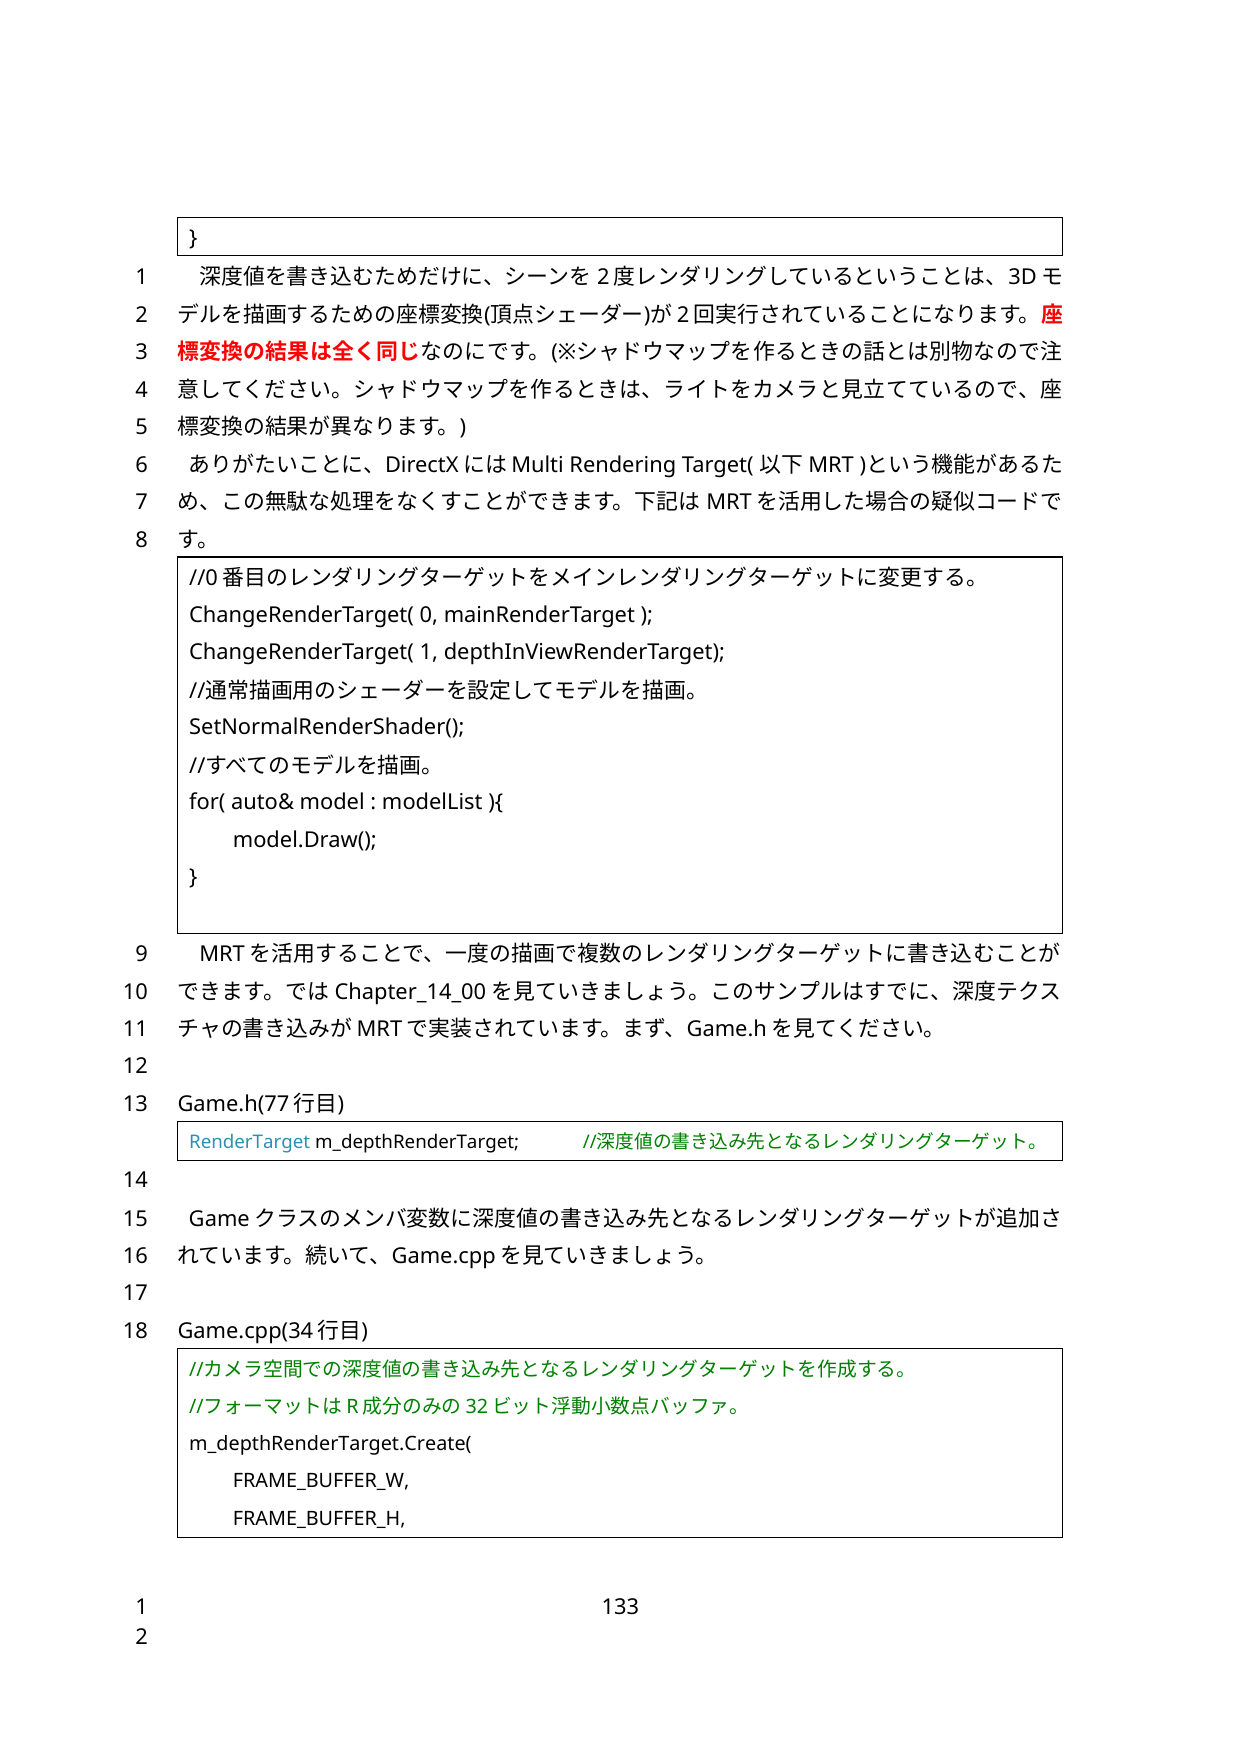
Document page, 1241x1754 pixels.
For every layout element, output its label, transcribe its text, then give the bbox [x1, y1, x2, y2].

text Game.h(77行目) [177, 1083, 1063, 1121]
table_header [178, 1349, 1062, 1537]
table_header RenderTarget m_depthRenderTarget; //深度値の書き込み先となるレンダリングターゲット。 [178, 1122, 1062, 1159]
text 深度値を書き込むためだけに、シーンを2度レンダリングしているということは、3Dモデルを描画するための座標変換(頂点シェーダー)が2回実行されていることになります。座標変換の結果は全く同じなのにです。(※シャドウマップを作るときの話とは別物なので注意してください。シャドウマップを作るときは、ライトをカメラと見立てているので、座標変換の結果が異なります。) [177, 256, 1063, 444]
text Game.cpp(34行目) [177, 1311, 1063, 1348]
text ありがたいことに、DirectXにはMulti Rendering Target( 以下 MRT )という機能があるため、この無駄な処理をなくすことができます。下記はMRTを活用した場合の疑似コードです。 [177, 444, 1063, 556]
table_header //0番目のレンダリングターゲットをメインレンダリングターゲットに変更する。 ChangeRenderTarget( 0, mainRenderTarget ); ChangeRenderTarget( 1, depthInViewRenderTarget); //通常描画用のシェーダーを設定してモデルを描画。 SetNormalRenderShader(); //すべてのモデルを描画。 for( auto& model : modelList ){ model.Draw(); } [178, 558, 1062, 932]
text MRTを活用することで、一度の描画で複数のレンダリングターゲットに書き込むことができます。ではChapter_14_00を見ていきましょう。このサンプルはすでに、深度テクスチャの書き込みがMRTで実装されています。まず、Game.hを見てください。 [177, 934, 1063, 1046]
text Gameクラスのメンバ変数に深度値の書き込み先となるレンダリングターゲットが追加されています。続いて、Game.cppを見ていきましょう。 [177, 1198, 1063, 1273]
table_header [178, 218, 1062, 255]
